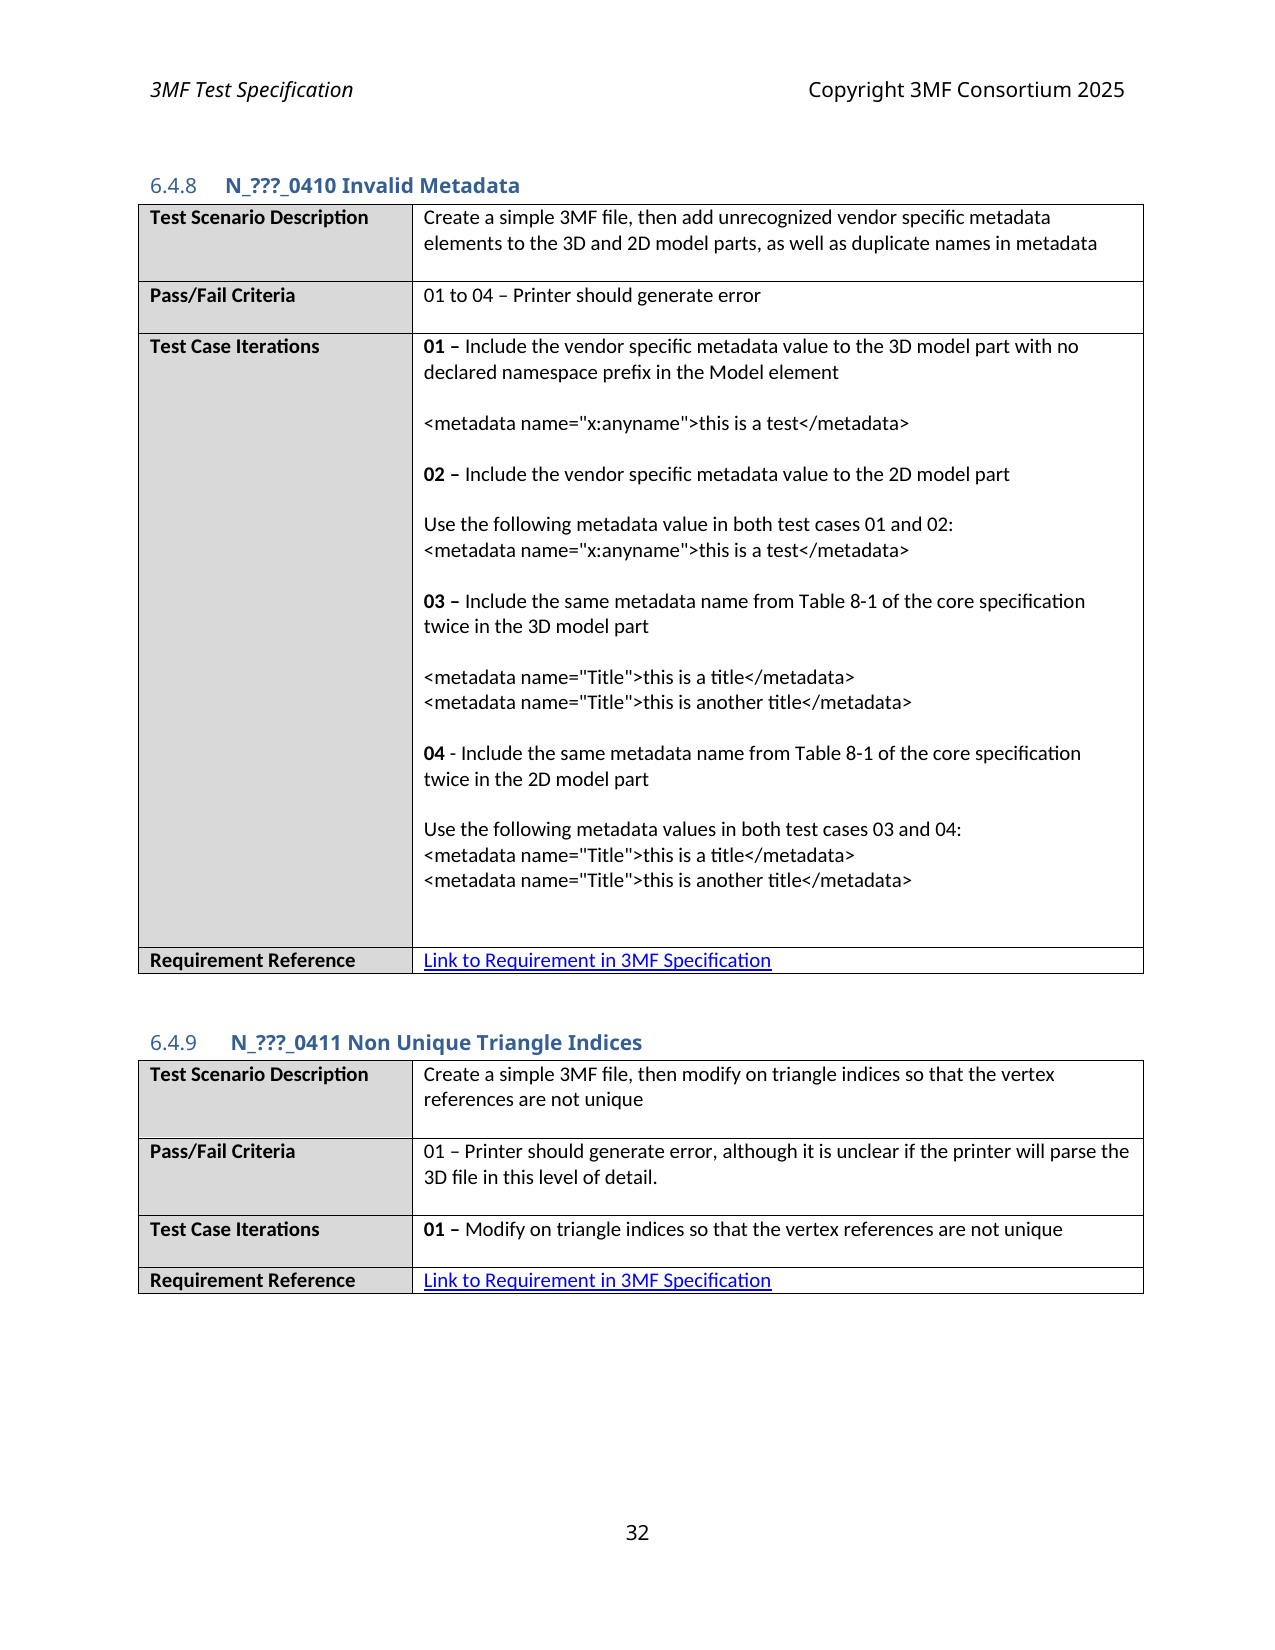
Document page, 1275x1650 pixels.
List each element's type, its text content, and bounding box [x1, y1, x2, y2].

subtitle N_???_0410 Invalid Metadata [150, 171, 1125, 199]
table_cell Pass/Fail Criteria [139, 1139, 412, 1215]
table_cell Test Case Iterations [139, 1216, 412, 1267]
table_cell Link to Requirement in 3MF Specification [413, 1268, 1143, 1293]
table_cell 01 – Modify on triangle indices so that the vertex references are not unique [413, 1216, 1143, 1267]
subtitle N_???_0411 Non Unique Triangle Indices [150, 1028, 1125, 1056]
table_cell Test Case Iterations [139, 334, 412, 947]
table_cell Pass/Fail Criteria [139, 282, 412, 333]
table_cell Requirement Reference [139, 948, 412, 973]
table_cell Link to Requirement in 3MF Specification [413, 948, 1143, 973]
table_cell 01 – Printer should generate error, although it is unclear if the printer will parse the 3D file in this level of detail. [413, 1139, 1143, 1215]
table_header Create a simple 3MF file, then modify on triangle indices so that the vertex references are not unique [413, 1061, 1143, 1137]
table_header Test Scenario Description [139, 205, 412, 281]
table_cell Requirement Reference [139, 1268, 412, 1293]
table_header Test Scenario Description [139, 1061, 412, 1137]
table_cell 01 to 04 – Printer should generate error [413, 282, 1143, 333]
table_cell 01 – Include the vendor specific metadata value to the 3D model part with no declared namespace prefix in the Model element <metadata name="x:anyname">this is a test</metadata> 02 – Include the vendor specific metadata value to the 2D model part Use the following metadata value in both test cases 01 and 02: <metadata name="x:anyname">this is a test</metadata> 03 – Include the same metadata name from Table 8-1 of the core specification twice in the 3D model part <metadata name="Title">this is a title</metadata> <metadata name="Title">this is another title</metadata> 04 - Include the same metadata name from Table 8-1 of the core specification twice in the 2D model part Use the following metadata values in both test cases 03 and 04: <metadata name="Title">this is a title</metadata> <metadata name="Title">this is another title</metadata> [413, 334, 1143, 947]
table_header Create a simple 3MF file, then add unrecognized vendor specific metadata elements to the 3D and 2D model parts, as well as duplicate names in metadata [413, 205, 1143, 281]
